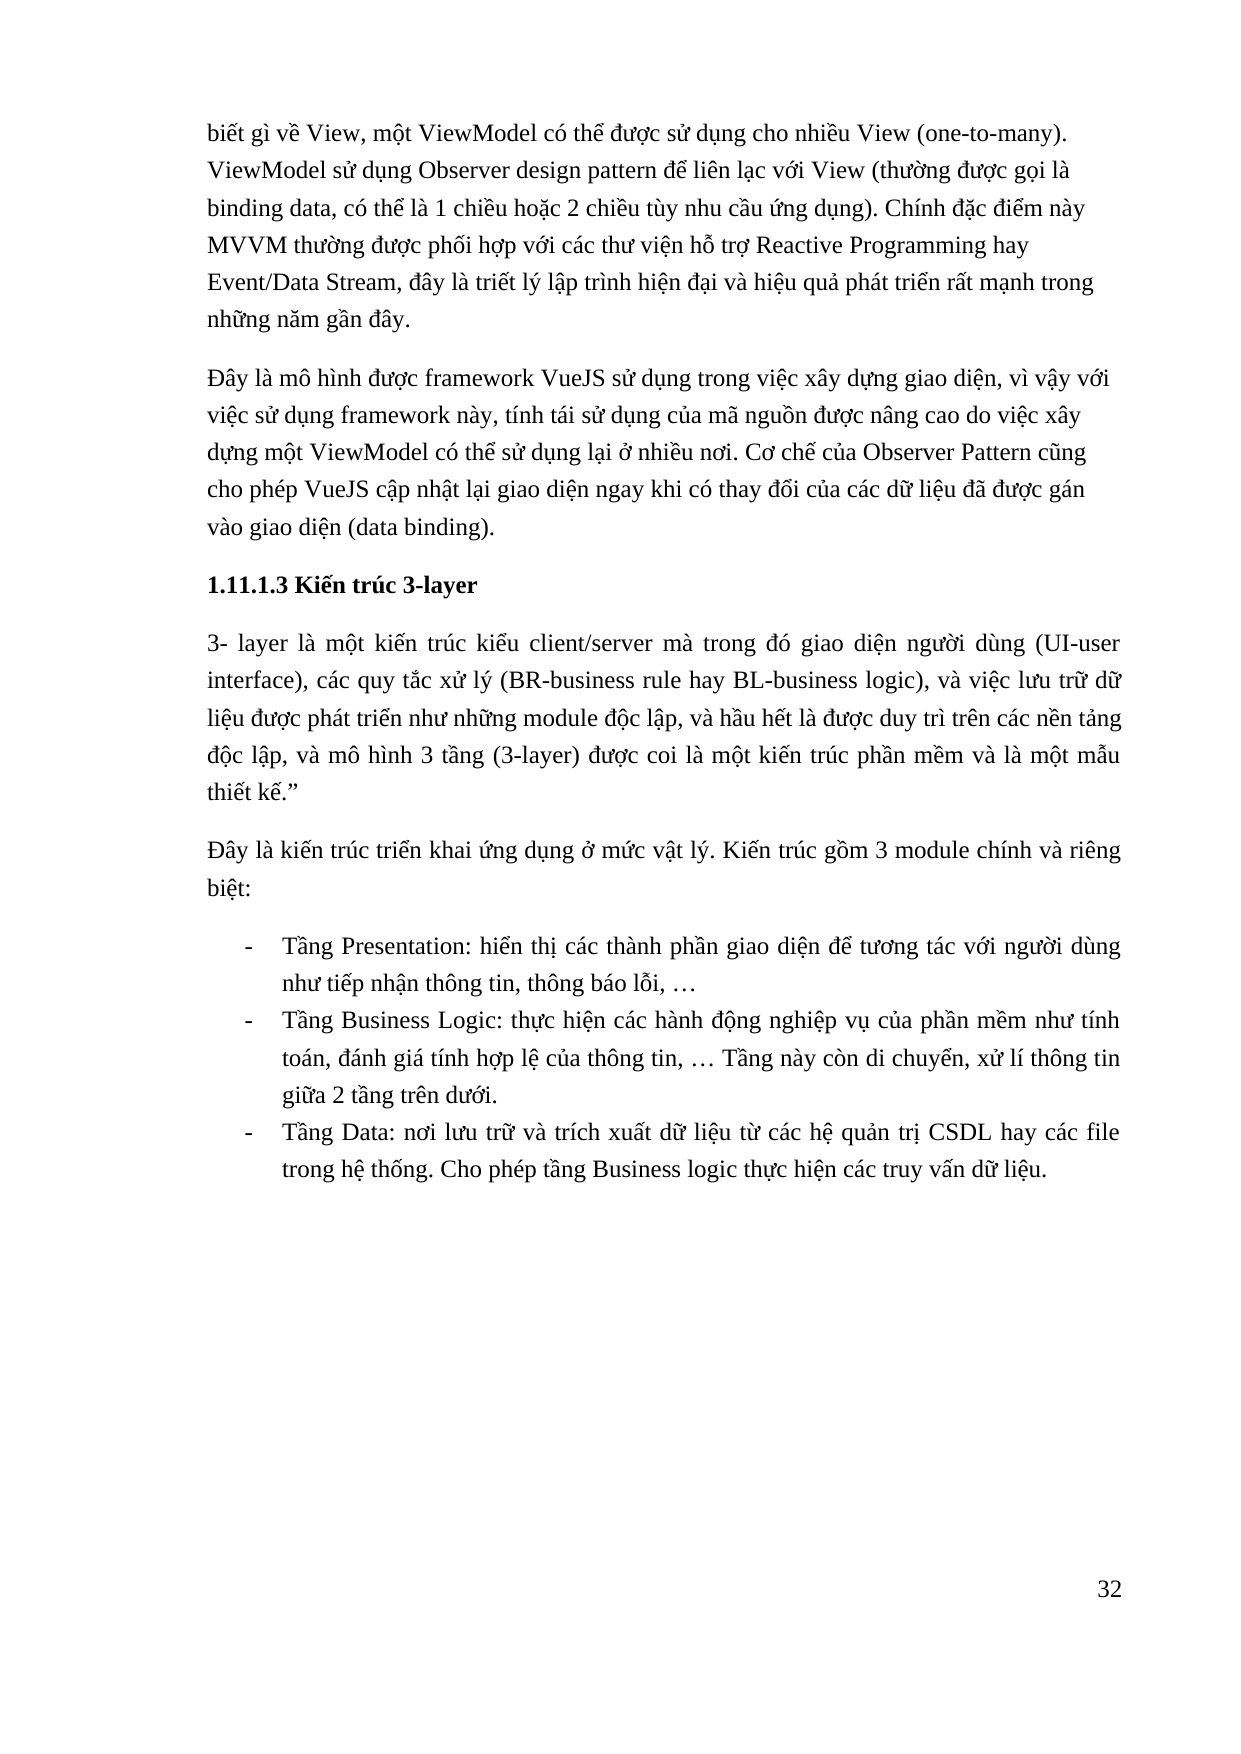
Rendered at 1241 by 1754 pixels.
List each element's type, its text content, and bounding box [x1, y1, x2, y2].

list Tầng Data: nơi lưu trữ và trích xuất dữ liệu từ các hệ quản trị CSDL hay các file trong hệ thống. Cho phép tầng Business logic thực hiện các truy vấn dữ liệu. [244, 1117, 1122, 1183]
list Tầng Presentation: hiển thị các thành phần giao diện để tương tác với người dùng như tiếp nhận thông tin, thông báo lỗi, … [244, 931, 1122, 997]
list Tầng Business Logic: thực hiện các hành động nghiệp vụ của phần mềm như tính toán, đánh giá tính hợp lệ của thông tin, … Tầng này còn di chuyển, xử lí thông tin giữa 2 tầng trên dưới. [244, 1005, 1122, 1109]
text Đây là mô hình được framework VueJS sử dụng trong việc xây dựng giao diện, vì vậy với việc sử dụng framework này, tính tái sử dụng của mã nguồn được nâng cao do việc xây dựng một ViewModel có thể sử dụng lại ở nhiều nơi. Cơ chế của Observer Pattern cũng cho phép VueJS cập nhật lại giao diện ngay khi có thay đổi của các dữ liệu đã được gán vào giao diện (data binding). [207, 363, 1122, 541]
text 3- layer là một kiến trúc kiểu client/server mà trong đó giao diện người dùng (UI-user interface), các quy tắc xử lý (BR-business rule hay BL-business logic), và việc lưu trữ dữ liệu được phát triển như những module độc lập, và hầu hết là được duy trì trên các nền tảng độc lập, và mô hình 3 tầng (3-layer) được coi là một kiến trúc phần mềm và là một mẫu thiết kế.” [207, 628, 1122, 806]
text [207, 118, 1122, 333]
text Đây là kiến trúc triển khai ứng dụng ở mức vật lý. Kiến trúc gồm 3 module chính và riêng biệt: [207, 835, 1122, 901]
subtitle Kiến trúc 3-layer [207, 570, 1122, 599]
